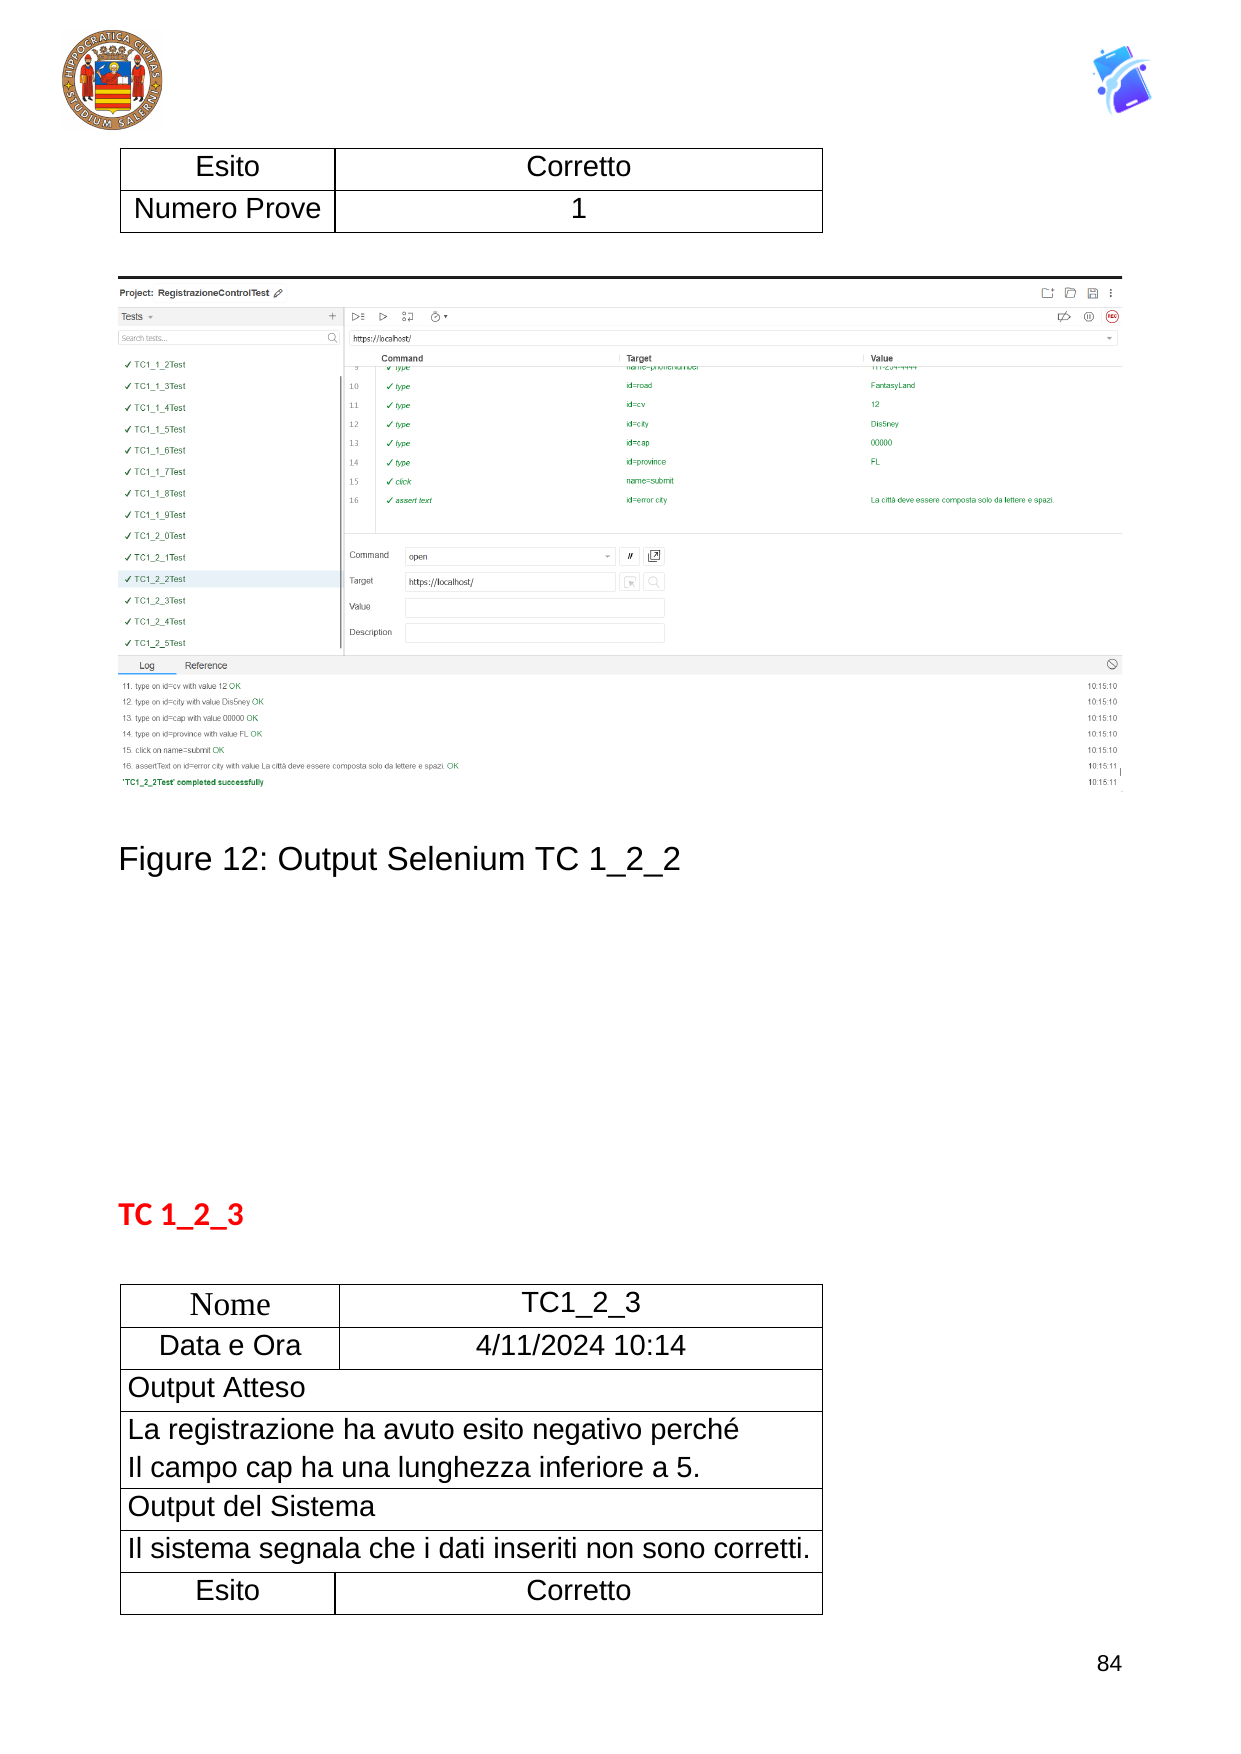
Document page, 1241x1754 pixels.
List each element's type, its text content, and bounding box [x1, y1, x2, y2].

table_cell 1 [336, 191, 822, 232]
table_cell Esito [121, 1573, 334, 1614]
table_cell Output del Sistema [121, 1489, 822, 1530]
text TC 1_2_3 [118, 1193, 1122, 1233]
table_cell Data e Ora [121, 1328, 339, 1369]
table_cell Esito [121, 149, 334, 189]
table_cell Output Atteso [121, 1370, 822, 1411]
picture [118, 276, 1123, 792]
table_header Nome [121, 1285, 339, 1327]
picture [61, 29, 163, 131]
table_cell Il sistema segnala che i dati inseriti non sono corretti. [121, 1531, 822, 1572]
table_cell Corretto [336, 1573, 822, 1614]
table_cell Numero Prove [121, 191, 334, 232]
text Figure 12: Output Selenium TC 1_2_2 [118, 839, 1122, 878]
picture [1066, 25, 1178, 147]
table_cell La registrazione ha avuto esito negativo perché Il campo cap ha una lunghezza inferiore a 5. [121, 1412, 822, 1488]
table_cell 4/11/2024 10:14 [340, 1328, 822, 1369]
table_cell Corretto [336, 149, 822, 189]
table_header TC1_2_3 [340, 1285, 822, 1327]
